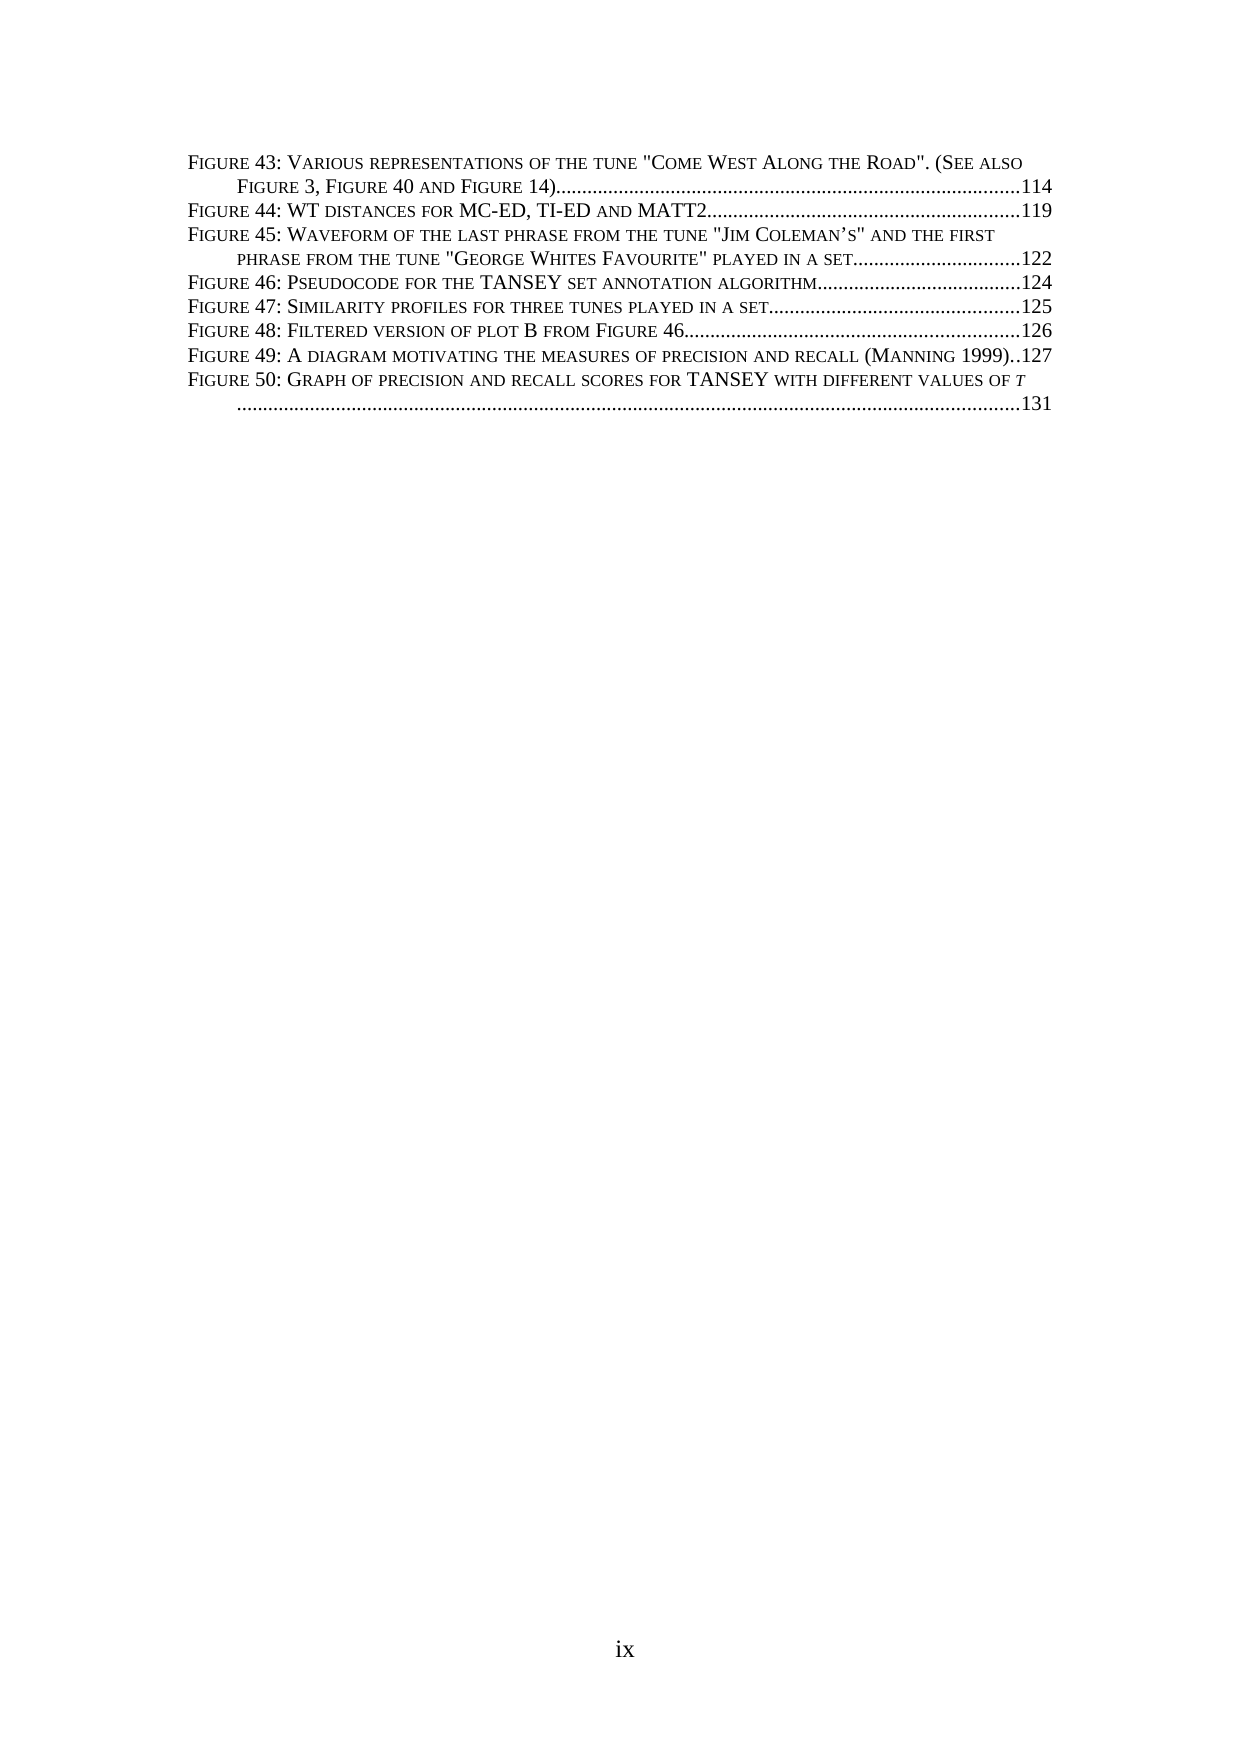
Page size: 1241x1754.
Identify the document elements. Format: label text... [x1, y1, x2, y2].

text Figure 48: Filtered version of plot B from Figure 46. 126 [187, 318, 1053, 342]
text Figure 45: Waveform of the last phrase from the tune "Jim Coleman’s" and the first phrase from the tune "George Whites Favourite" played in a set 122 [187, 222, 1053, 270]
text Figure 47: Similarity profiles for three tunes played in a set 125 [187, 294, 1053, 318]
text Figure 49: A diagram motivating the measures of precision and recall (Manning 1999) 127 [187, 342, 1053, 367]
text Figure 44: WT distances for MC-ED, TI-ED and MATT2 119 [187, 198, 1053, 222]
text Figure 43: Various representations of the tune "Come West Along the Road". (See also Figure 3, Figure 40 and Figure 14) 114 [187, 150, 1053, 198]
text Figure 46: Pseudocode for the TANSEY set annotation algorithm 124 [187, 270, 1053, 294]
text Figure 50: Graph of precision and recall scores for TANSEY with different values of t 131 [187, 367, 1053, 415]
